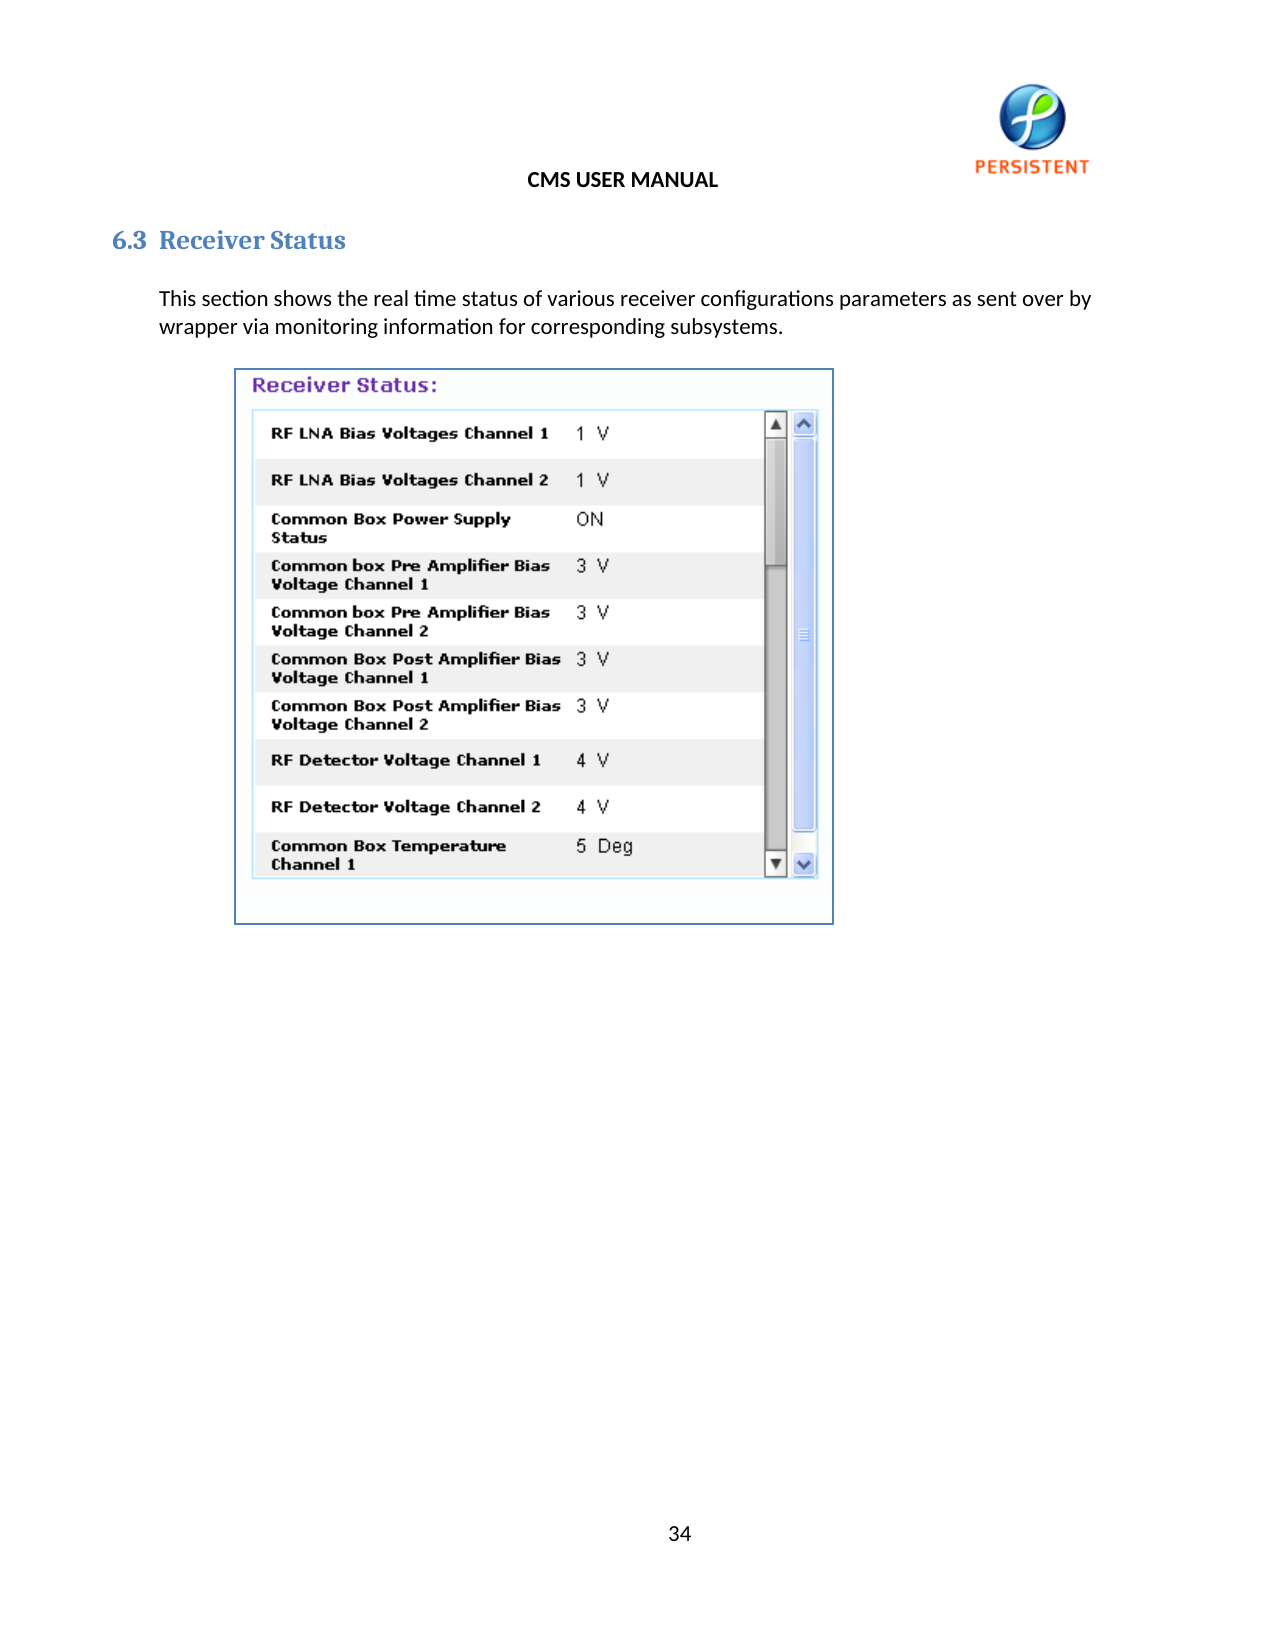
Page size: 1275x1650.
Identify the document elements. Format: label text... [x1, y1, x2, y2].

text This section shows the real time status of various receiver configurations parameters as sent over by wrapper via monitoring information for corresponding subsystems. [159, 284, 1125, 340]
subtitle Receiver Status [112, 225, 1125, 256]
picture [236, 370, 832, 923]
picture [964, 75, 1100, 188]
